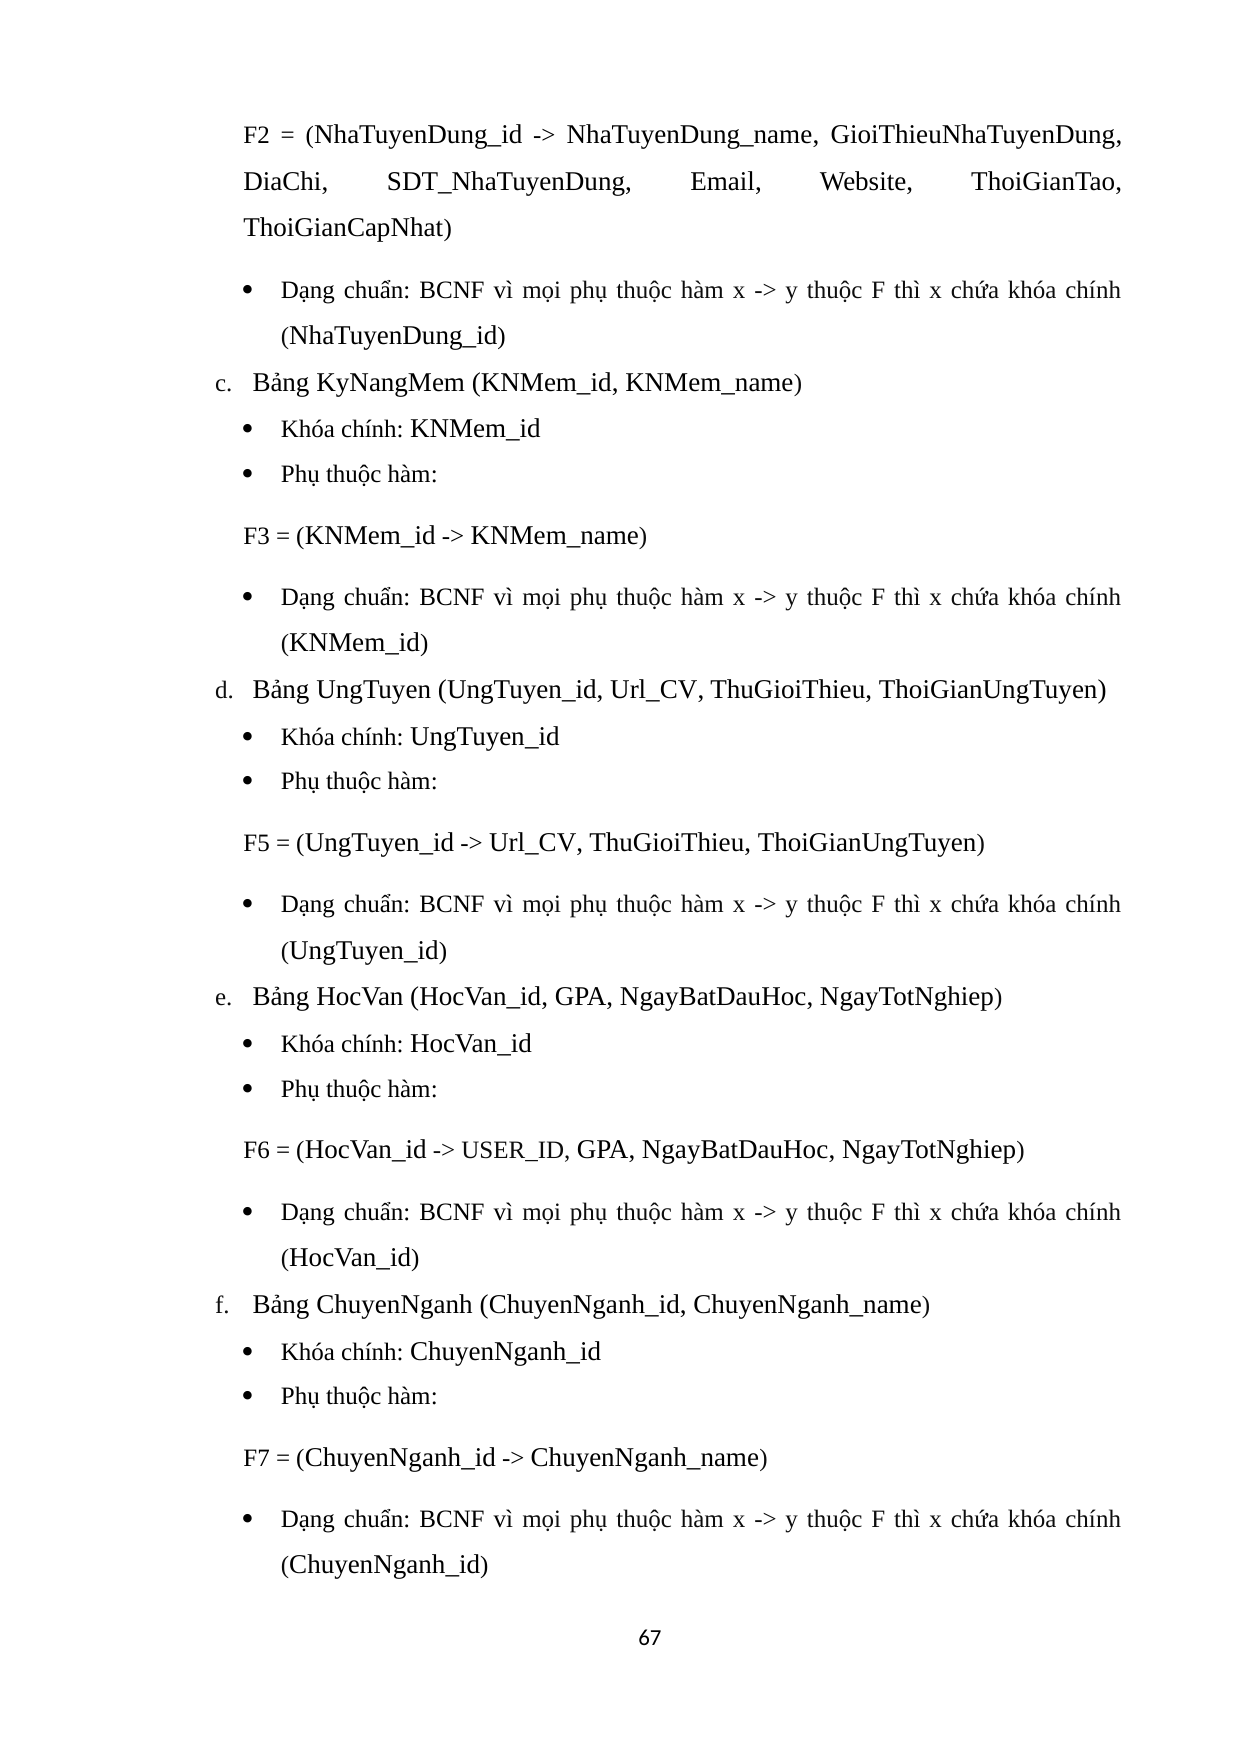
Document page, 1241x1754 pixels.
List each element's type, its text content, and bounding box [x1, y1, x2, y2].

list Dạng chuẩn: BCNF vì mọi phụ thuộc hàm x -> y thuộc F thì x chứa khóa chính (HocVan_id) [243, 1197, 1122, 1272]
text F3 = (KNMem_id -> KNMem_name) [243, 519, 1122, 550]
list Khóa chính: KNMem_id [243, 412, 1122, 443]
text F2 = (NhaTuyenDung_id -> NhaTuyenDung_name, GioiThieuNhaTuyenDung, DiaChi, SDT_NhaTuyenDung, Email, Website, ThoiGianTao, ThoiGianCapNhat) [243, 118, 1122, 243]
list Phụ thuộc hàm: [243, 1381, 1122, 1410]
list Bảng UngTuyen (UngTuyen_id, Url_CV, ThuGioiThieu, ThoiGianUngTuyen) [215, 673, 1196, 704]
list Phụ thuộc hàm: [243, 459, 1122, 488]
list Phụ thuộc hàm: [243, 1074, 1122, 1103]
list Bảng ChuyenNganh (ChuyenNganh_id, ChuyenNganh_name) [215, 1288, 1122, 1319]
list Khóa chính: UngTuyen_id [243, 720, 1122, 751]
text F5 = (UngTuyen_id -> Url_CV, ThuGioiThieu, ThoiGianUngTuyen) [243, 826, 1122, 857]
list Bảng HocVan (HocVan_id, GPA, NgayBatDauHoc, NgayTotNghiep) [215, 981, 1122, 1012]
list Khóa chính: ChuyenNganh_id [243, 1334, 1122, 1366]
list Dạng chuẩn: BCNF vì mọi phụ thuộc hàm x -> y thuộc F thì x chứa khóa chính (KNMem_id) [243, 582, 1122, 658]
text F6 = (HocVan_id -> USER_ID, GPA, NgayBatDauHoc, NgayTotNghiep) [243, 1134, 1122, 1165]
list Phụ thuộc hàm: [243, 766, 1122, 795]
list Bảng KyNangMem (KNMem_id, KNMem_name) [215, 366, 1122, 397]
list Dạng chuẩn: BCNF vì mọi phụ thuộc hàm x -> y thuộc F thì x chứa khóa chính (NhaTuyenDung_id) [243, 275, 1122, 350]
list Dạng chuẩn: BCNF vì mọi phụ thuộc hàm x -> y thuộc F thì x chứa khóa chính (ChuyenNganh_id) [243, 1504, 1122, 1580]
list Khóa chính: HocVan_id [243, 1027, 1122, 1058]
text F7 = (ChuyenNganh_id -> ChuyenNganh_name) [243, 1441, 1122, 1472]
list Dạng chuẩn: BCNF vì mọi phụ thuộc hàm x -> y thuộc F thì x chứa khóa chính (UngTuyen_id) [243, 889, 1122, 965]
